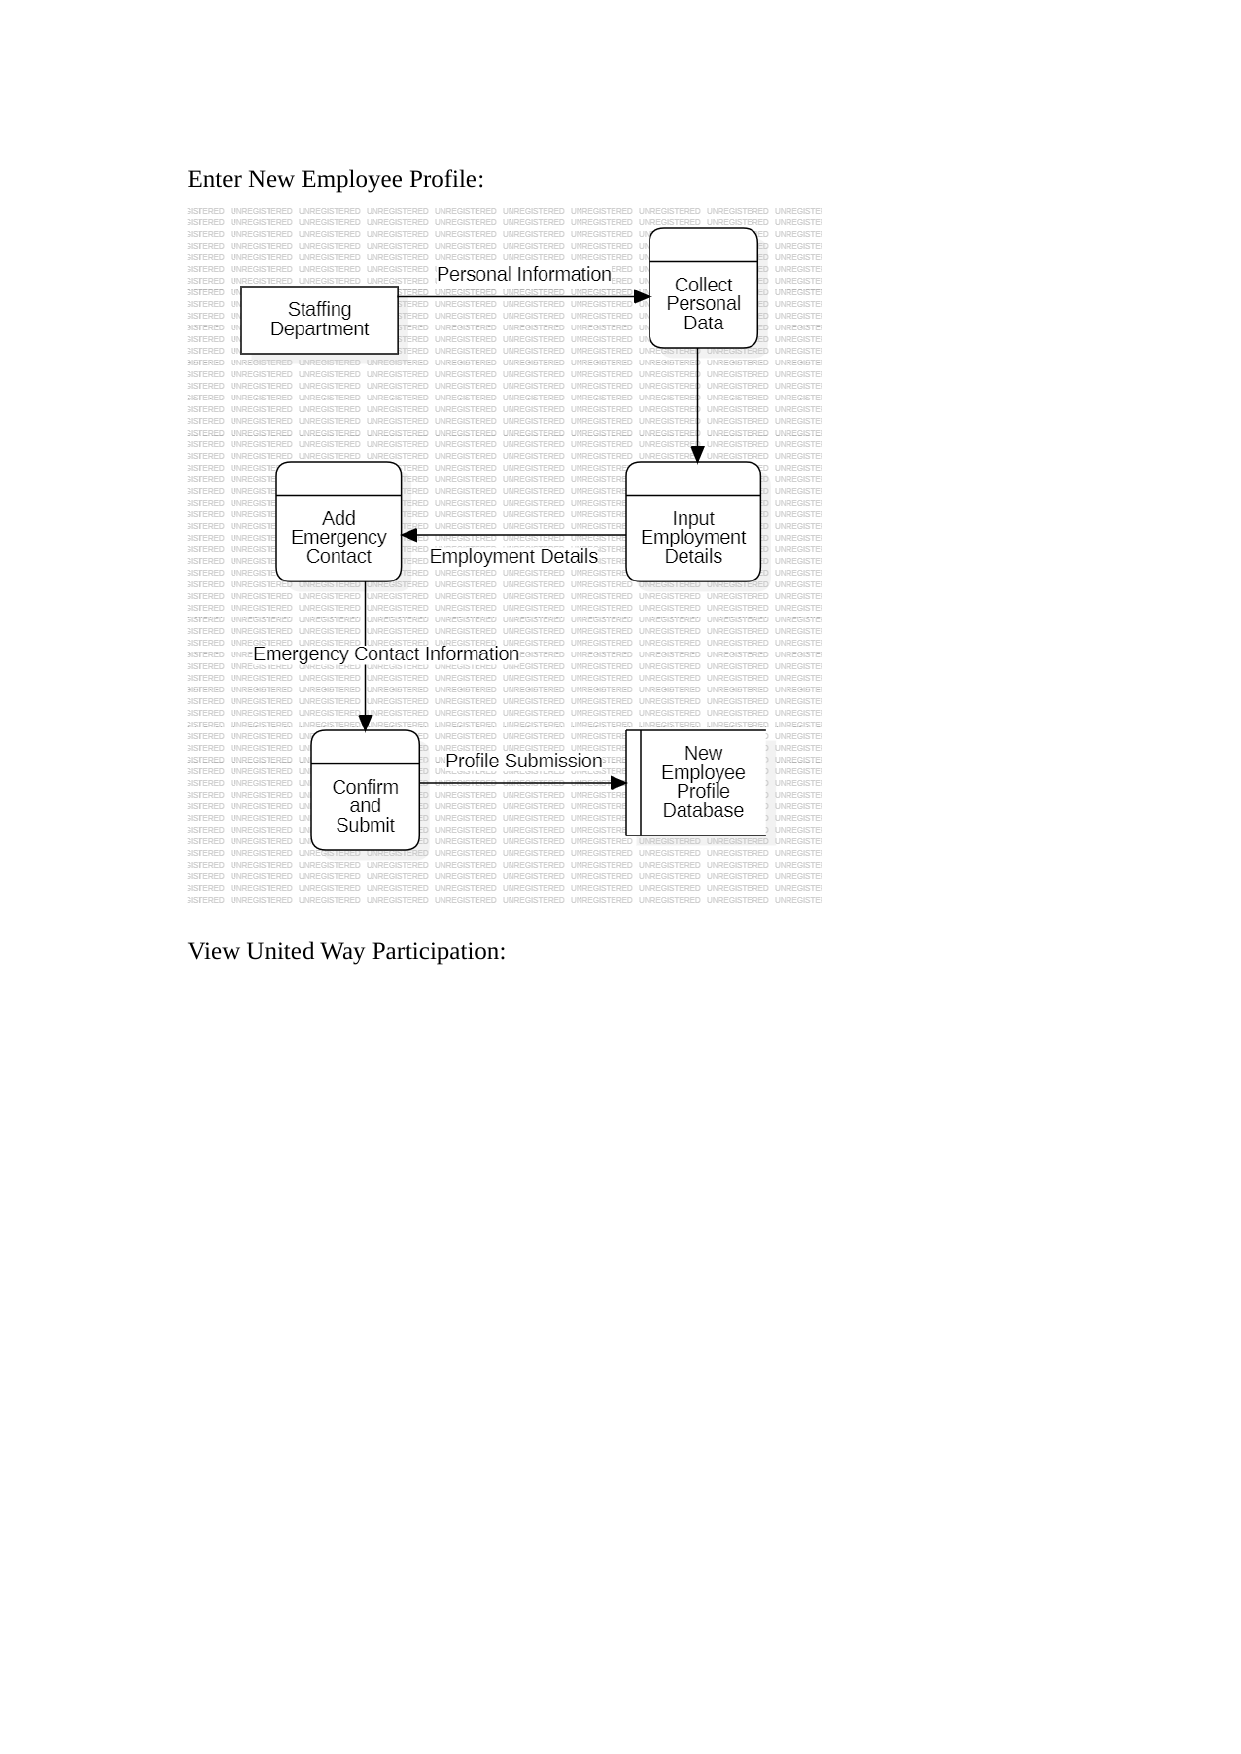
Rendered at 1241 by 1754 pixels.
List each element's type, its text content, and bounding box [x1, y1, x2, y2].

list View United Way Participation: [187, 934, 1053, 967]
picture [187, 207, 822, 908]
list Enter New Employee Profile: [187, 162, 1053, 194]
